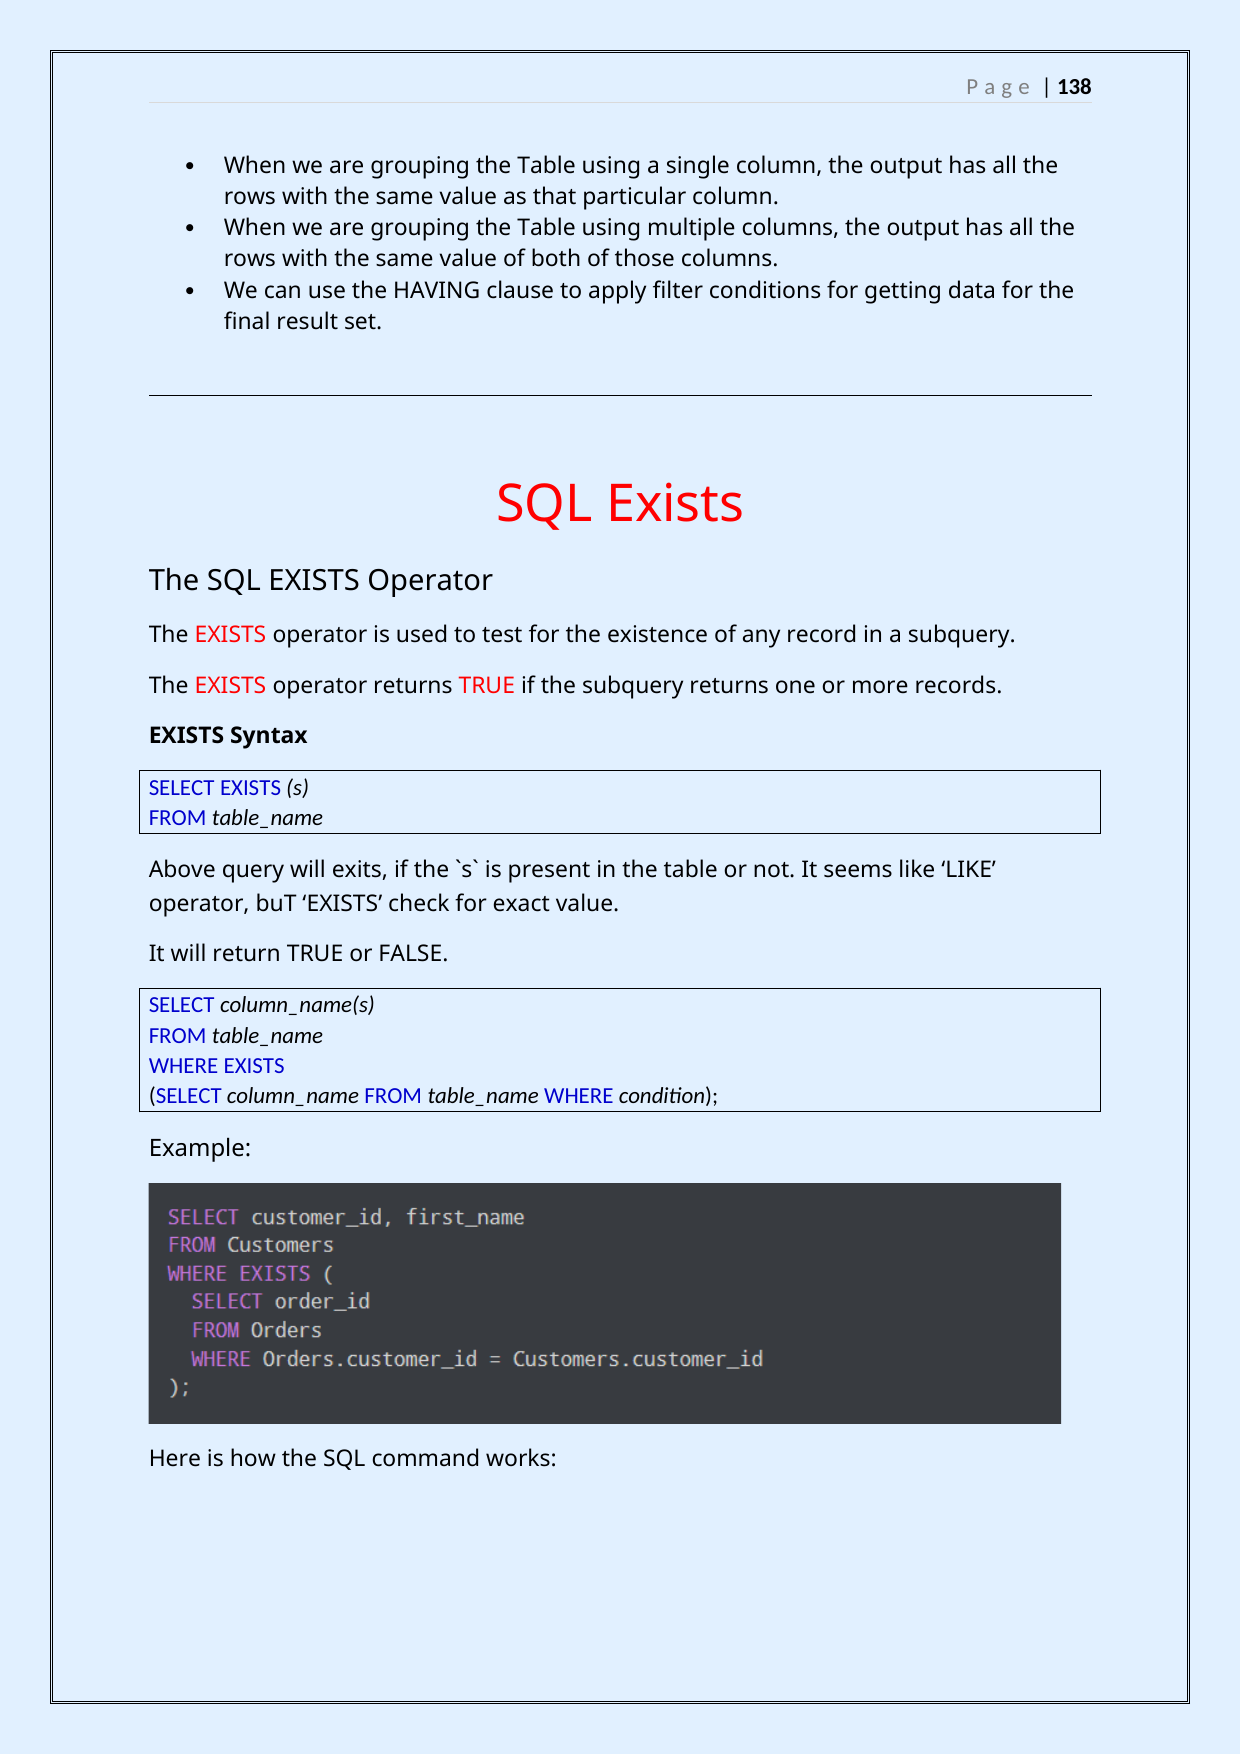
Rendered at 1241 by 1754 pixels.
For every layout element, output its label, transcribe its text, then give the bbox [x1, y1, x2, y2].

text The SQL EXISTS Operator [148, 559, 1092, 598]
list When we are grouping the Table using multiple columns, the output has all the rows with the same value of both of those columns. [186, 211, 1092, 273]
list When we are grouping the Table using a single column, the output has all the rows with the same value as that particular column. [186, 148, 1092, 211]
text SELECT EXISTS (s) FROM table_name [140, 771, 1100, 833]
list We can use the HAVING clause to apply filter conditions for getting data for the final result set. [186, 273, 1092, 336]
picture [148, 1183, 1062, 1424]
text It will return TRUE or FALSE. [148, 937, 1092, 968]
text The EXISTS operator returns TRUE if the subquery returns one or more records. [148, 669, 1092, 700]
text SELECT column_name(s) FROM table_name WHERE EXISTS (SELECT column_name FROM table_name WHERE condition); [140, 989, 1100, 1111]
text Example: [148, 1131, 1092, 1164]
text The EXISTS operator is used to test for the existence of any record in a subquery. [148, 618, 1092, 649]
text SQL Exists [148, 466, 1092, 537]
text EXISTS Syntax [148, 719, 1092, 750]
text Above query will exits, if the `s` is present in the table or not. It seems like ‘LIKE’ operator, buT ‘EXISTS’ check for exact value. [148, 853, 1092, 918]
text Here is how the SQL command works: [148, 1442, 1092, 1473]
